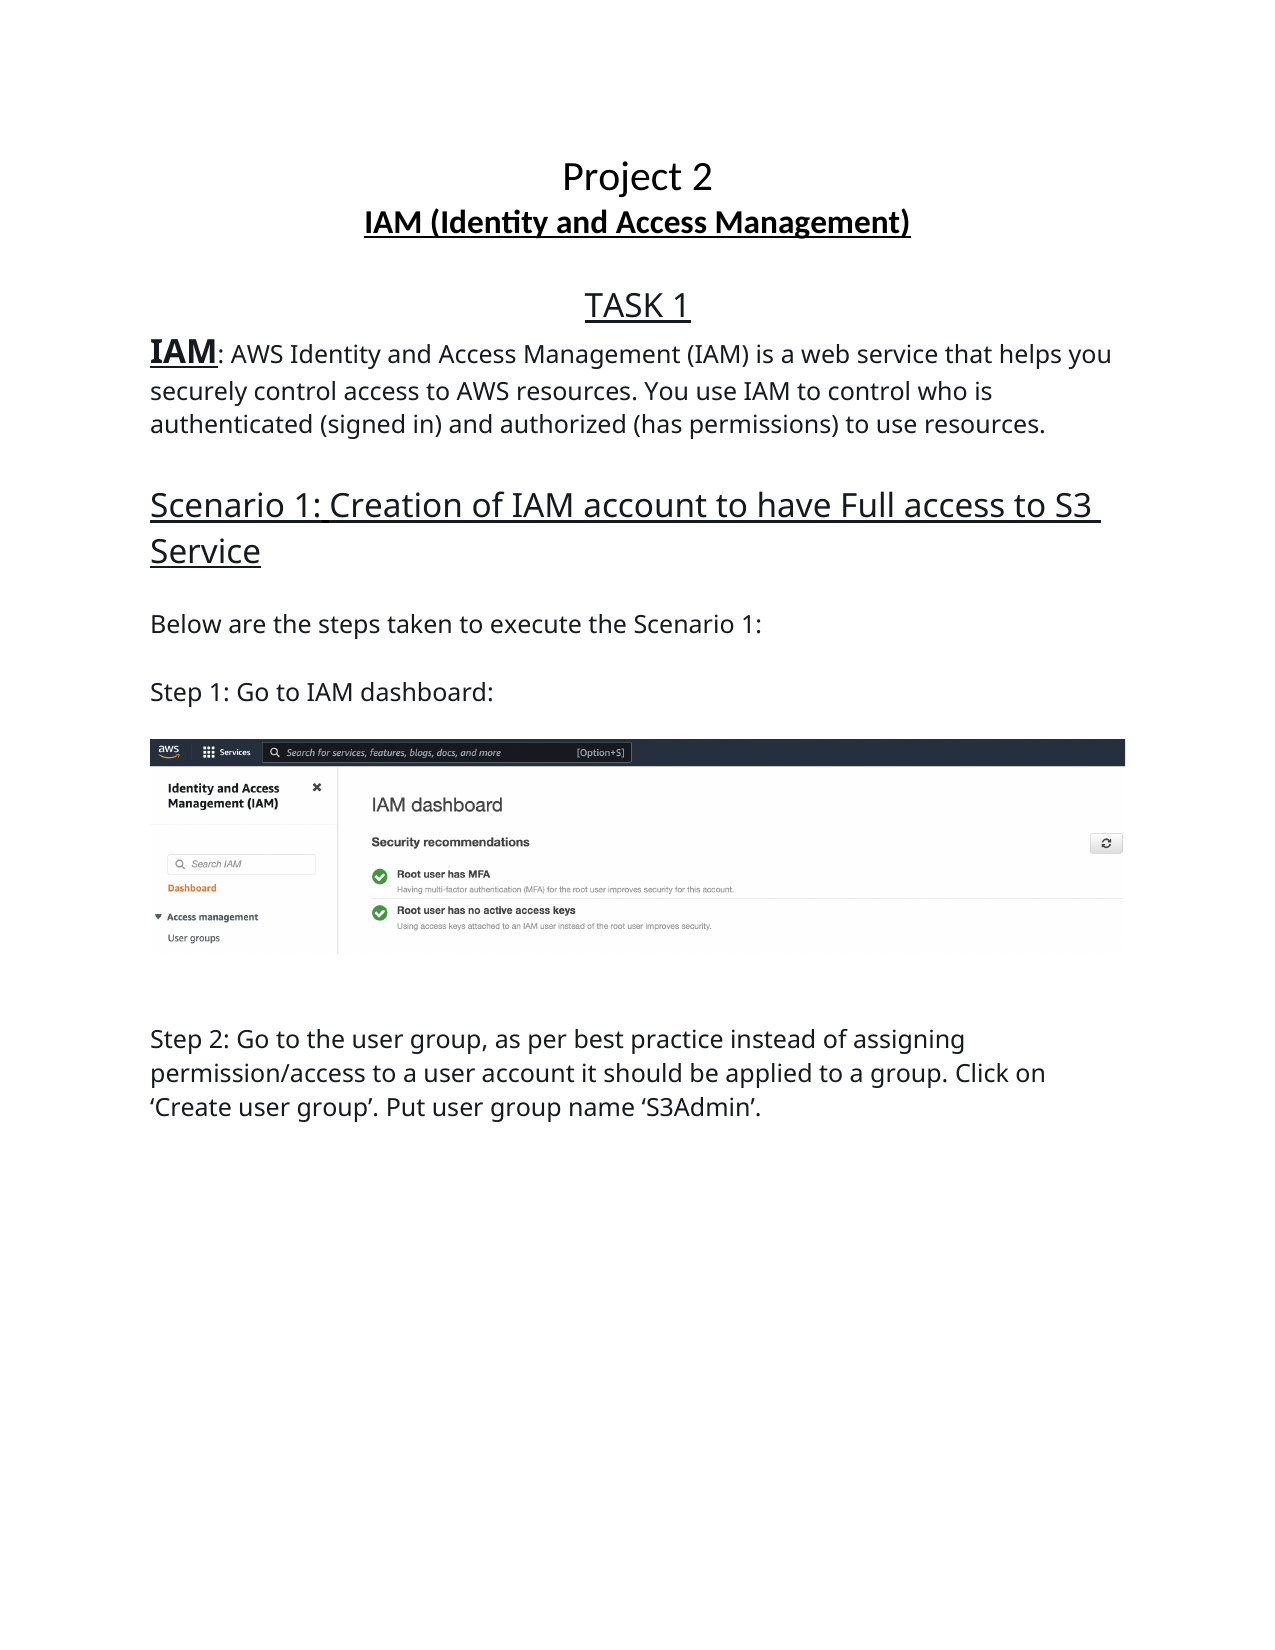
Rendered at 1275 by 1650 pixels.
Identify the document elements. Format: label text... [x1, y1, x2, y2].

text Project 2 [150, 150, 1125, 201]
text IAM (Identity and Access Management) [150, 201, 1125, 242]
text Step 2: Go to the user group, as per best practice instead of assigning permission/access to a user account it should be applied to a group. Click on ‘Create user group’. Put user group name ‘S3Admin’. [150, 1021, 1125, 1123]
text IAM: AWS Identity and Access Management (IAM) is a web service that helps you securely control access to AWS resources. You use IAM to control who is authenticated (signed in) and authorized (has permissions) to use resources. [150, 328, 1125, 441]
text Step 1: Go to IAM dashboard: [150, 675, 1125, 709]
picture [150, 739, 1125, 954]
text TASK 1 [150, 282, 1125, 328]
text Scenario 1: Creation of IAM account to have Full access to S3 Service [150, 482, 1125, 573]
text Below are the steps taken to execute the Scenario 1: [150, 607, 1125, 641]
